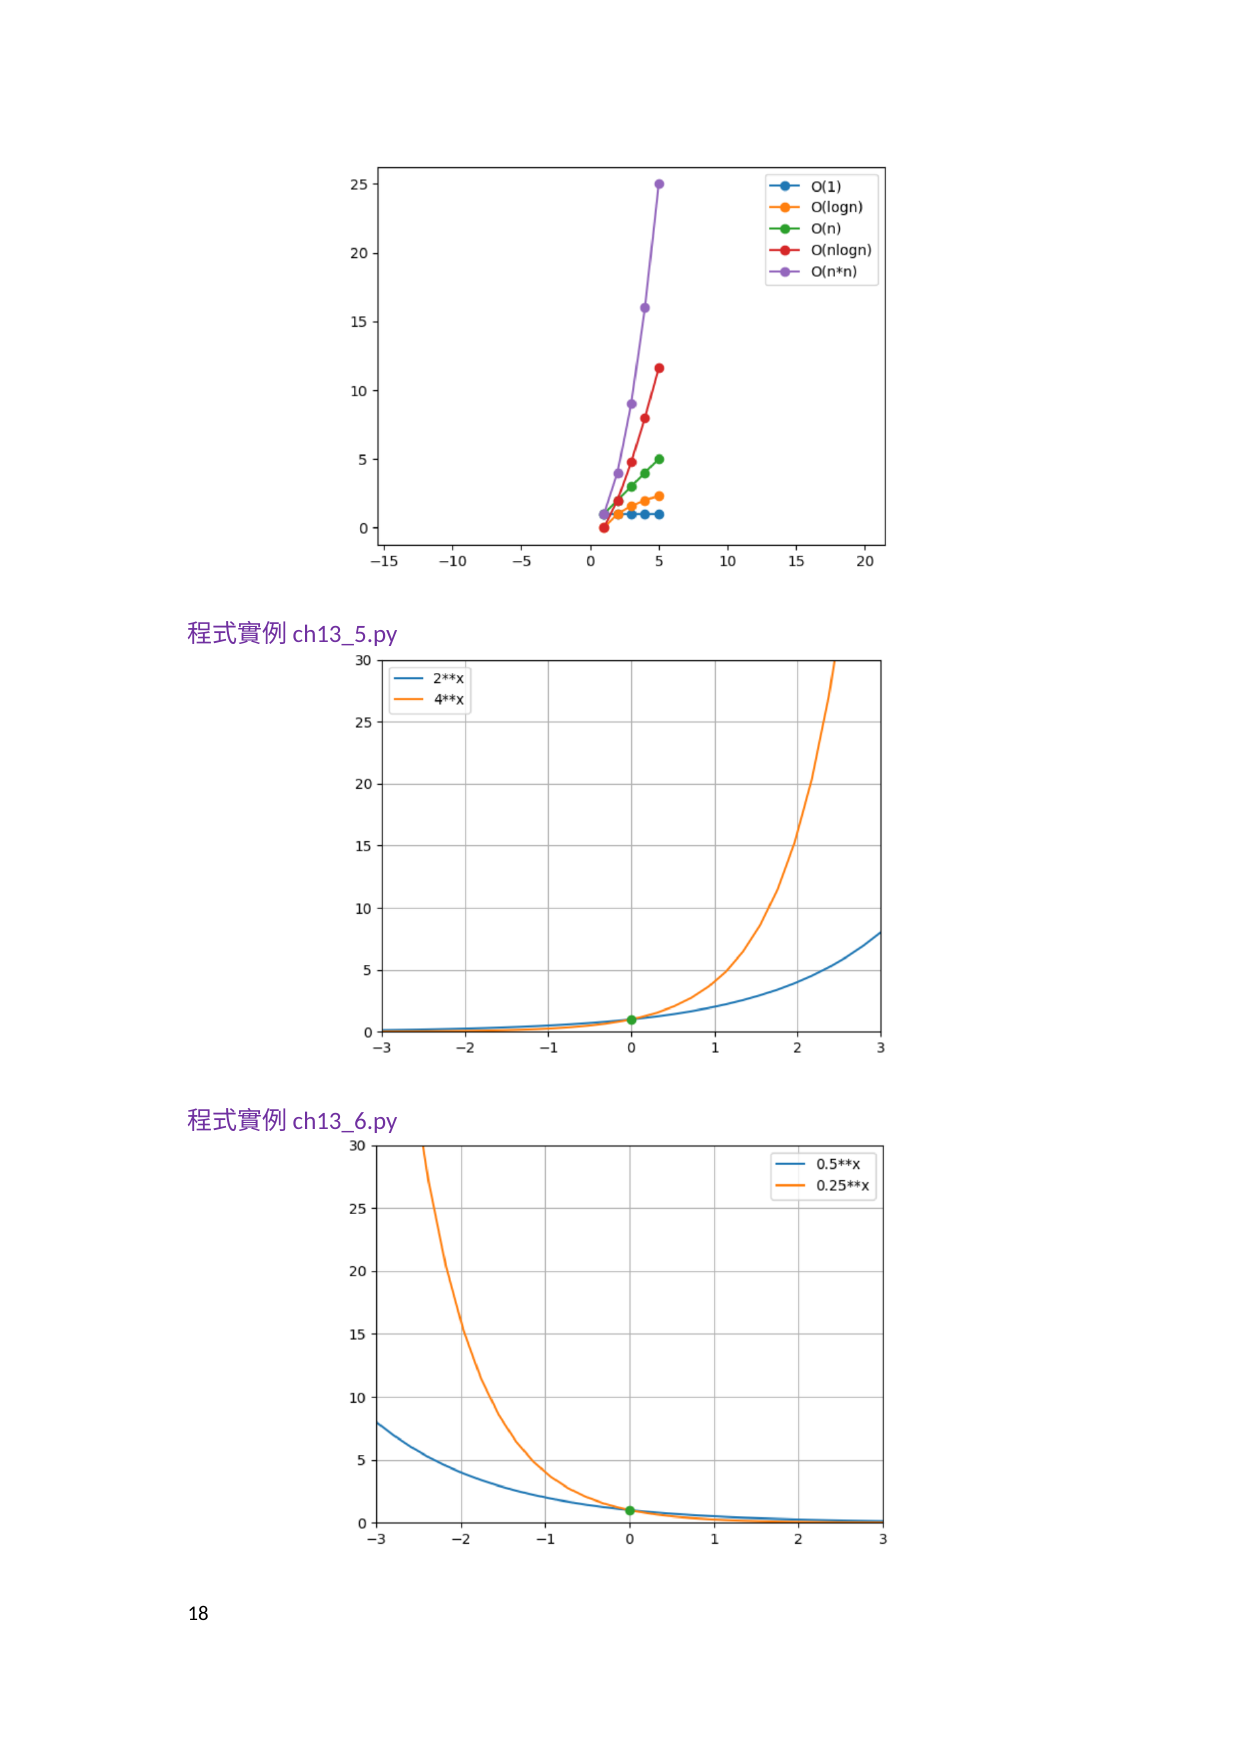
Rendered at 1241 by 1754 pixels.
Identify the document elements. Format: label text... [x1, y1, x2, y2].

picture [348, 1137, 892, 1549]
picture [350, 650, 891, 1061]
picture [348, 162, 892, 572]
text 程式實例ch13_5.py [187, 612, 1053, 650]
text 程式實例ch13_6.py [187, 1100, 1053, 1137]
